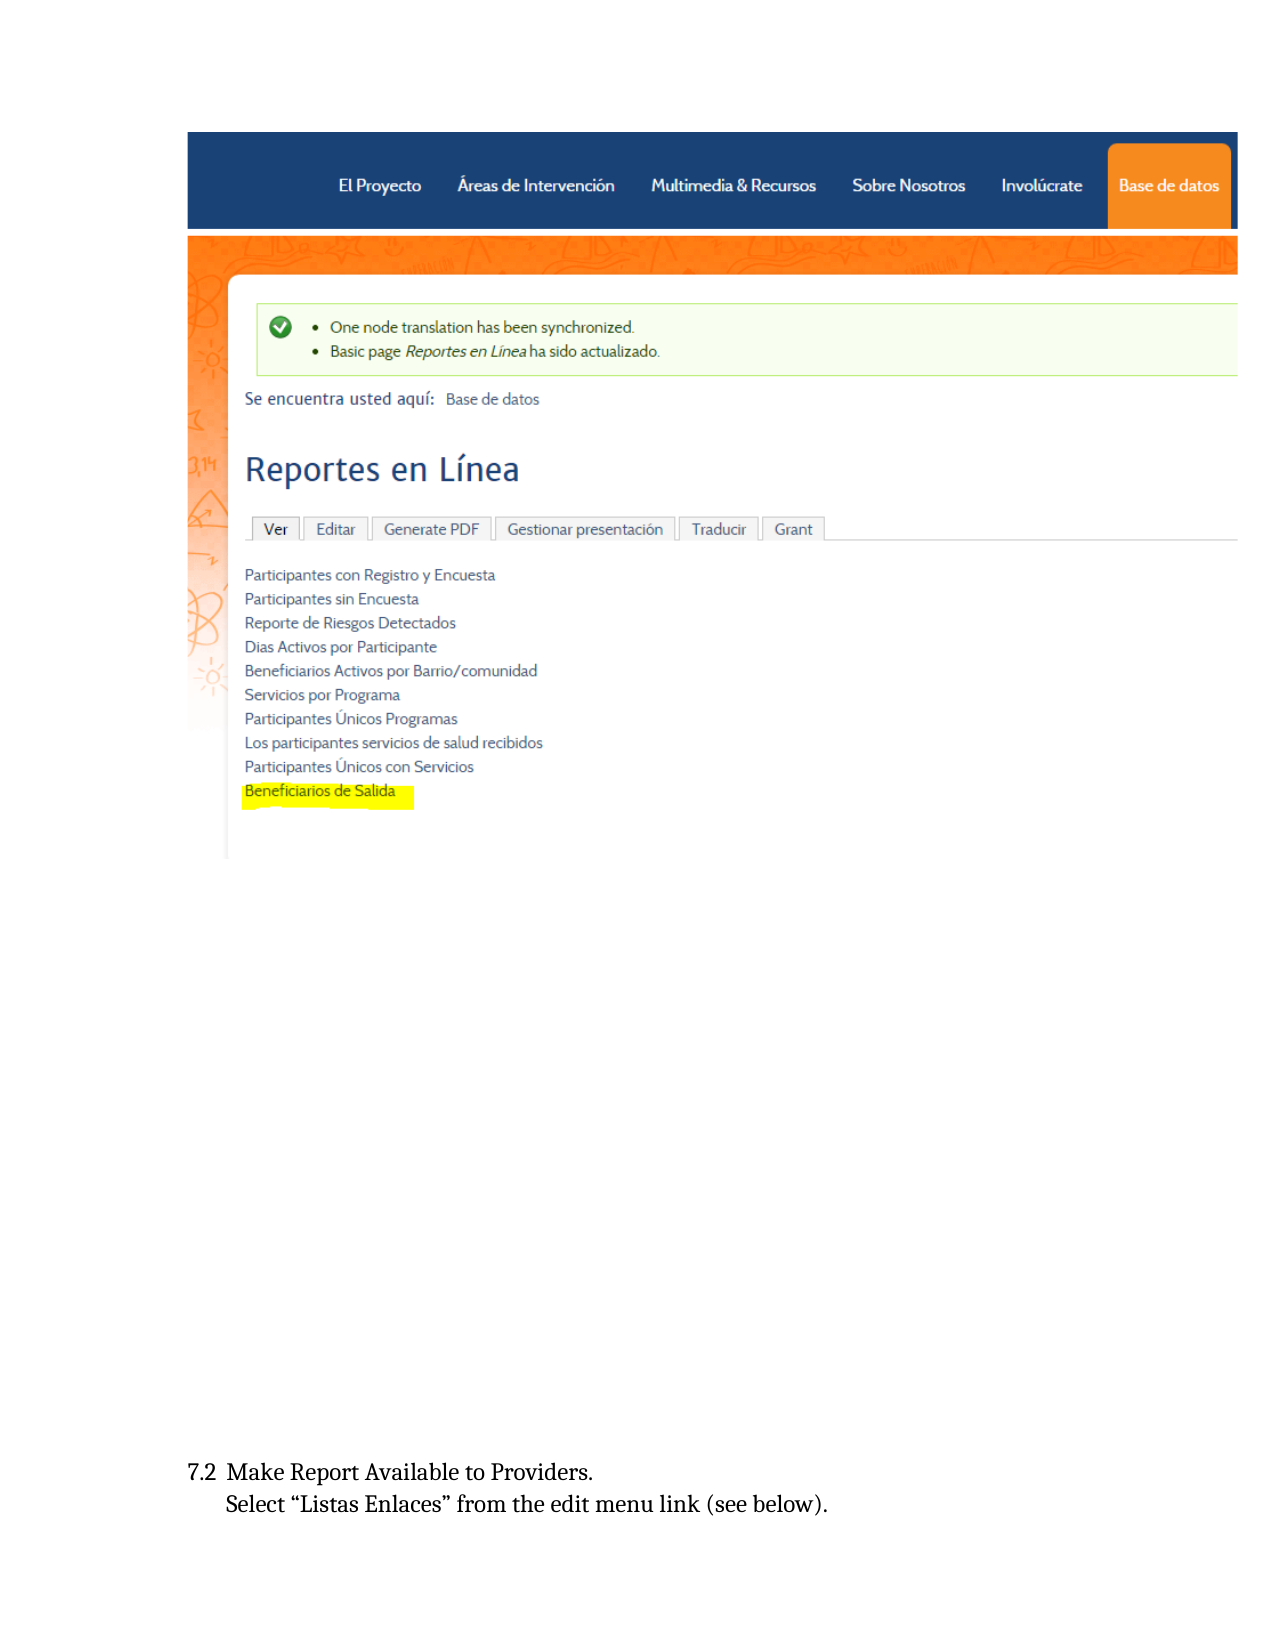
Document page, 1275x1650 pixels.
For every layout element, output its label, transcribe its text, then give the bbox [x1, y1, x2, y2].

list Make Report Available to Providers. [187, 1457, 1162, 1486]
list Select “Listas Enlaces” from the edit menu link (see below). [226, 1490, 1162, 1519]
picture [187, 132, 1238, 859]
